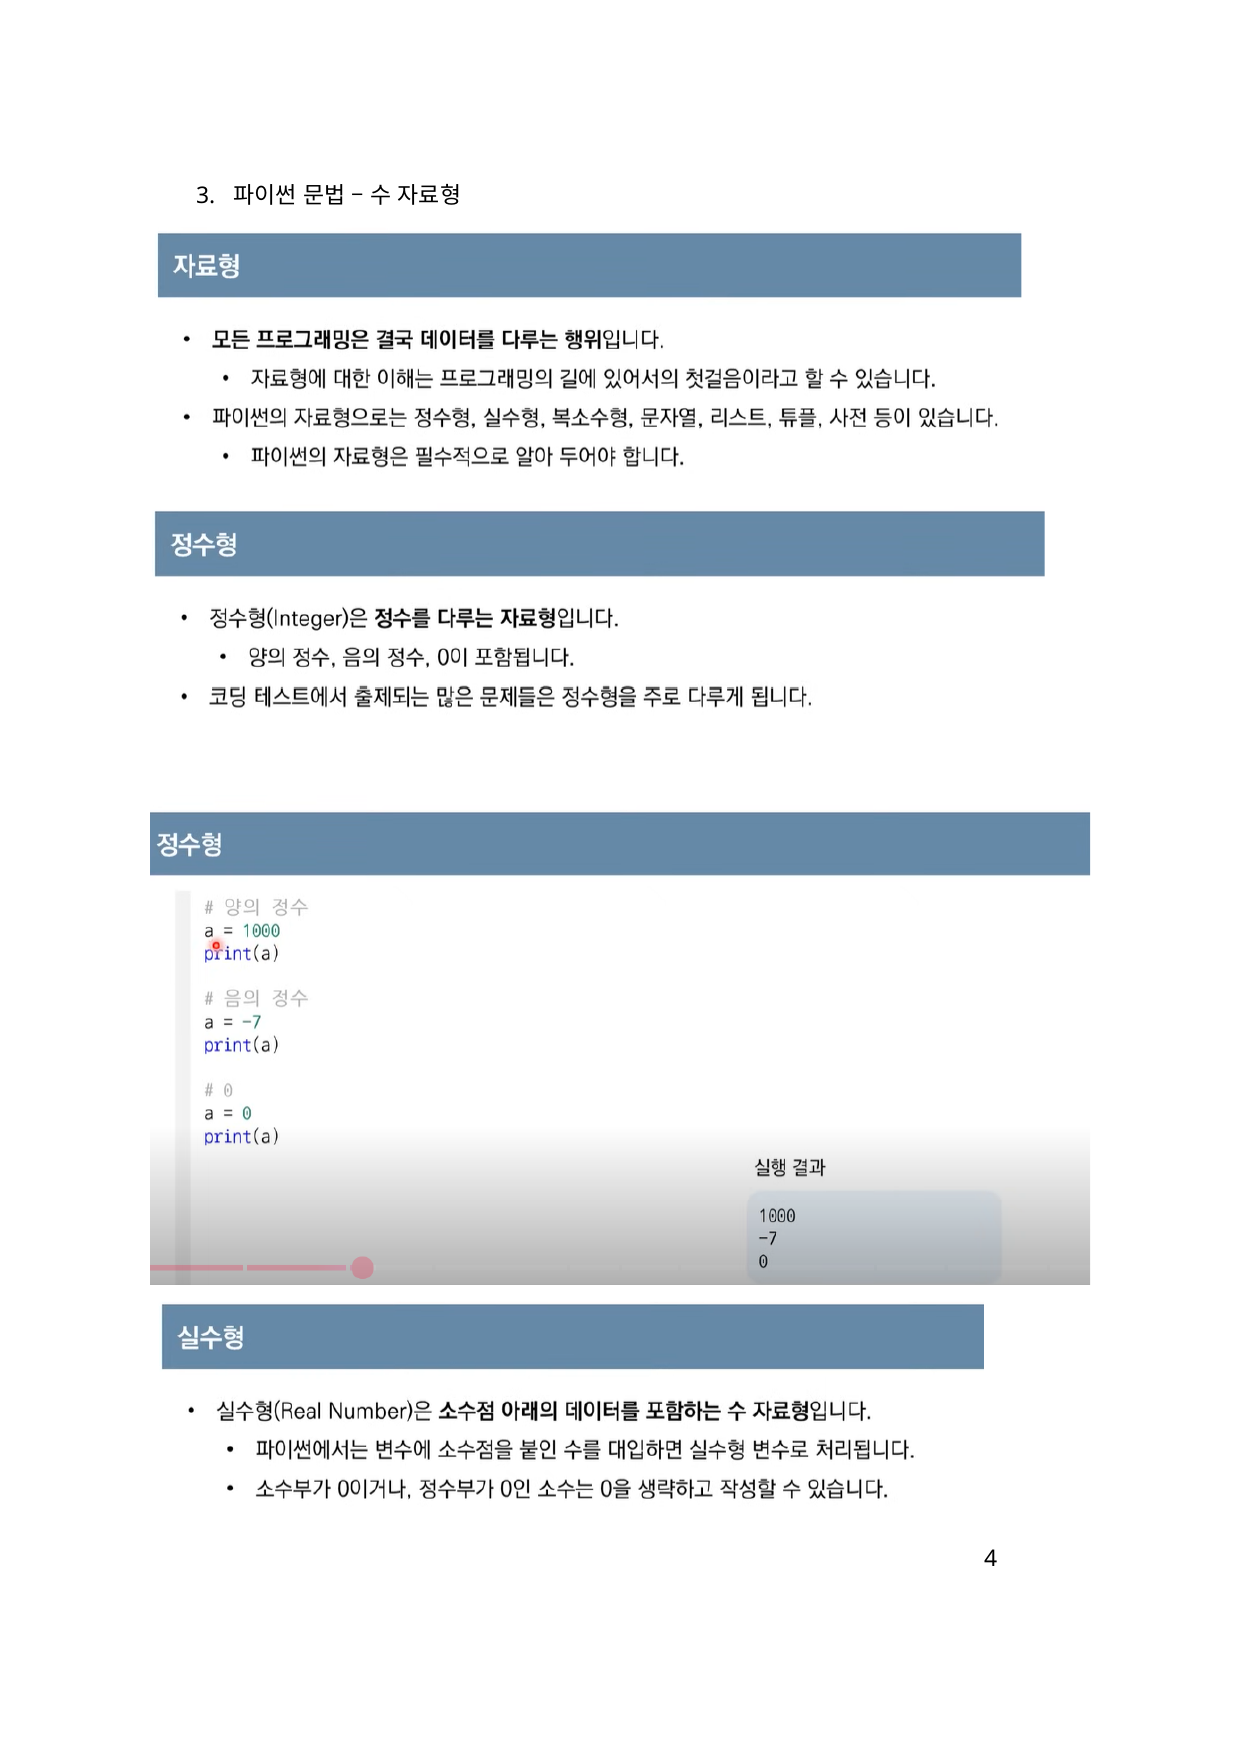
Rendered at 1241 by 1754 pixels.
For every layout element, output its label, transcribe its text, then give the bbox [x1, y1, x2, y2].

picture [150, 502, 1045, 779]
picture [150, 227, 1022, 487]
list 파이썬 문법 – 수 자료형 [196, 177, 1090, 211]
picture [150, 1301, 984, 1567]
picture [150, 795, 1091, 1285]
